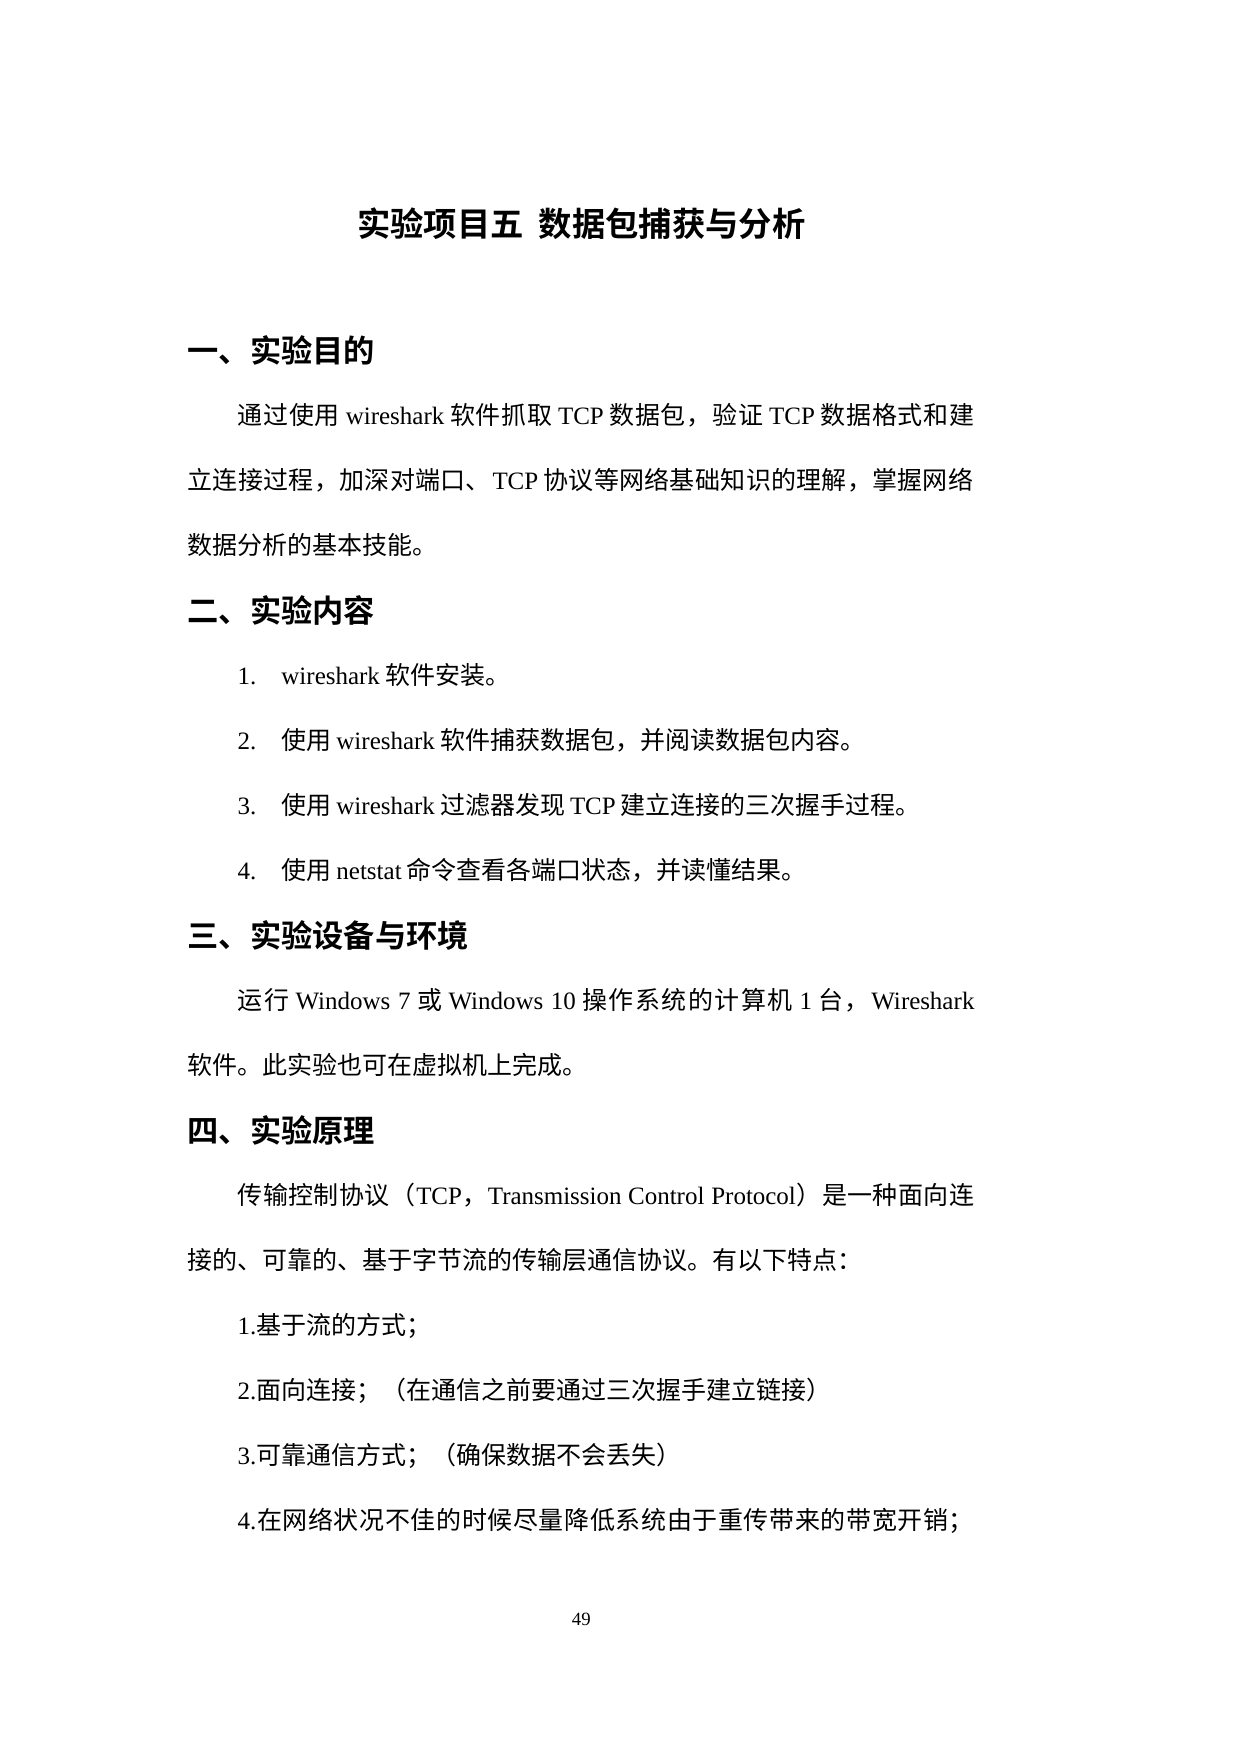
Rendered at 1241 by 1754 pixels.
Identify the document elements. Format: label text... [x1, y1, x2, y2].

text 通过使用wireshark软件抓取TCP数据包，验证TCP数据格式和建立连接过程，加深对端口、TCP协议等网络基础知识的理解，掌握网络数据分析的基本技能。 [187, 381, 974, 576]
text 三、实验设备与环境 [187, 901, 974, 966]
text 3.可靠通信方式；（确保数据不会丢失） [187, 1421, 974, 1486]
list 使用netstat命令查看各端口状态，并读懂结果。 [237, 836, 974, 901]
list wireshark软件安装。 [237, 641, 974, 706]
text 2.面向连接；（在通信之前要通过三次握手建立链接） [187, 1356, 974, 1421]
text 运行Windows 7或Windows 10操作系统的计算机1台，Wireshark软件。此实验也可在虚拟机上完成。 [187, 966, 974, 1096]
text 实验项目五 数据包捕获与分析 [187, 189, 974, 254]
text 一、实验目的 [187, 316, 974, 381]
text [187, 1486, 974, 1551]
text 1.基于流的方式； [187, 1291, 974, 1356]
list 使用wireshark过滤器发现TCP建立连接的三次握手过程。 [237, 771, 974, 836]
text 四、实验原理 [187, 1096, 974, 1161]
text 二、实验内容 [187, 576, 974, 641]
text 传输控制协议（TCP，Transmission Control Protocol）是一种面向连接的、可靠的、基于字节流的传输层通信协议。有以下特点： [187, 1161, 974, 1291]
list 使用wireshark软件捕获数据包，并阅读数据包内容。 [237, 706, 974, 771]
